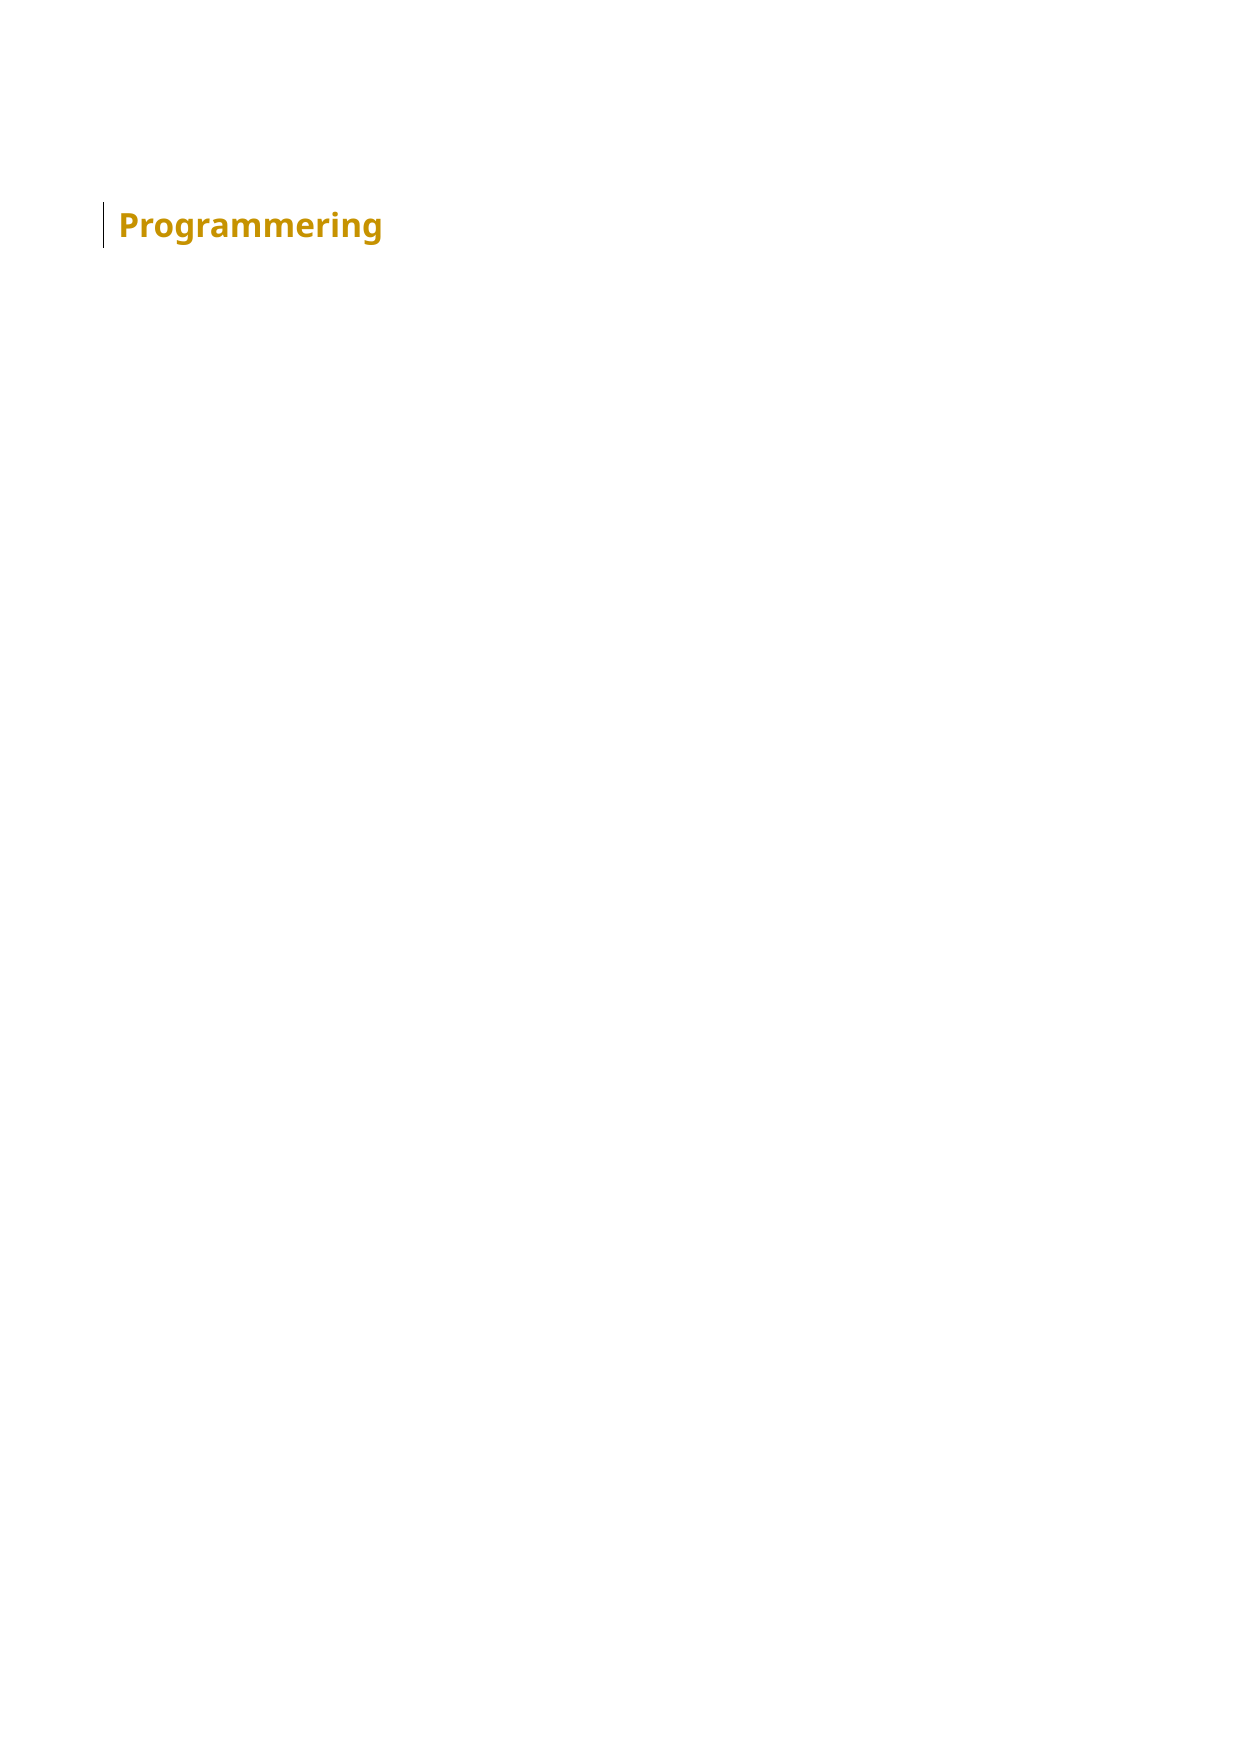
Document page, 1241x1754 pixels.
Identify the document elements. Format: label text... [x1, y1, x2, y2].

subtitle Programmering [118, 202, 1122, 248]
